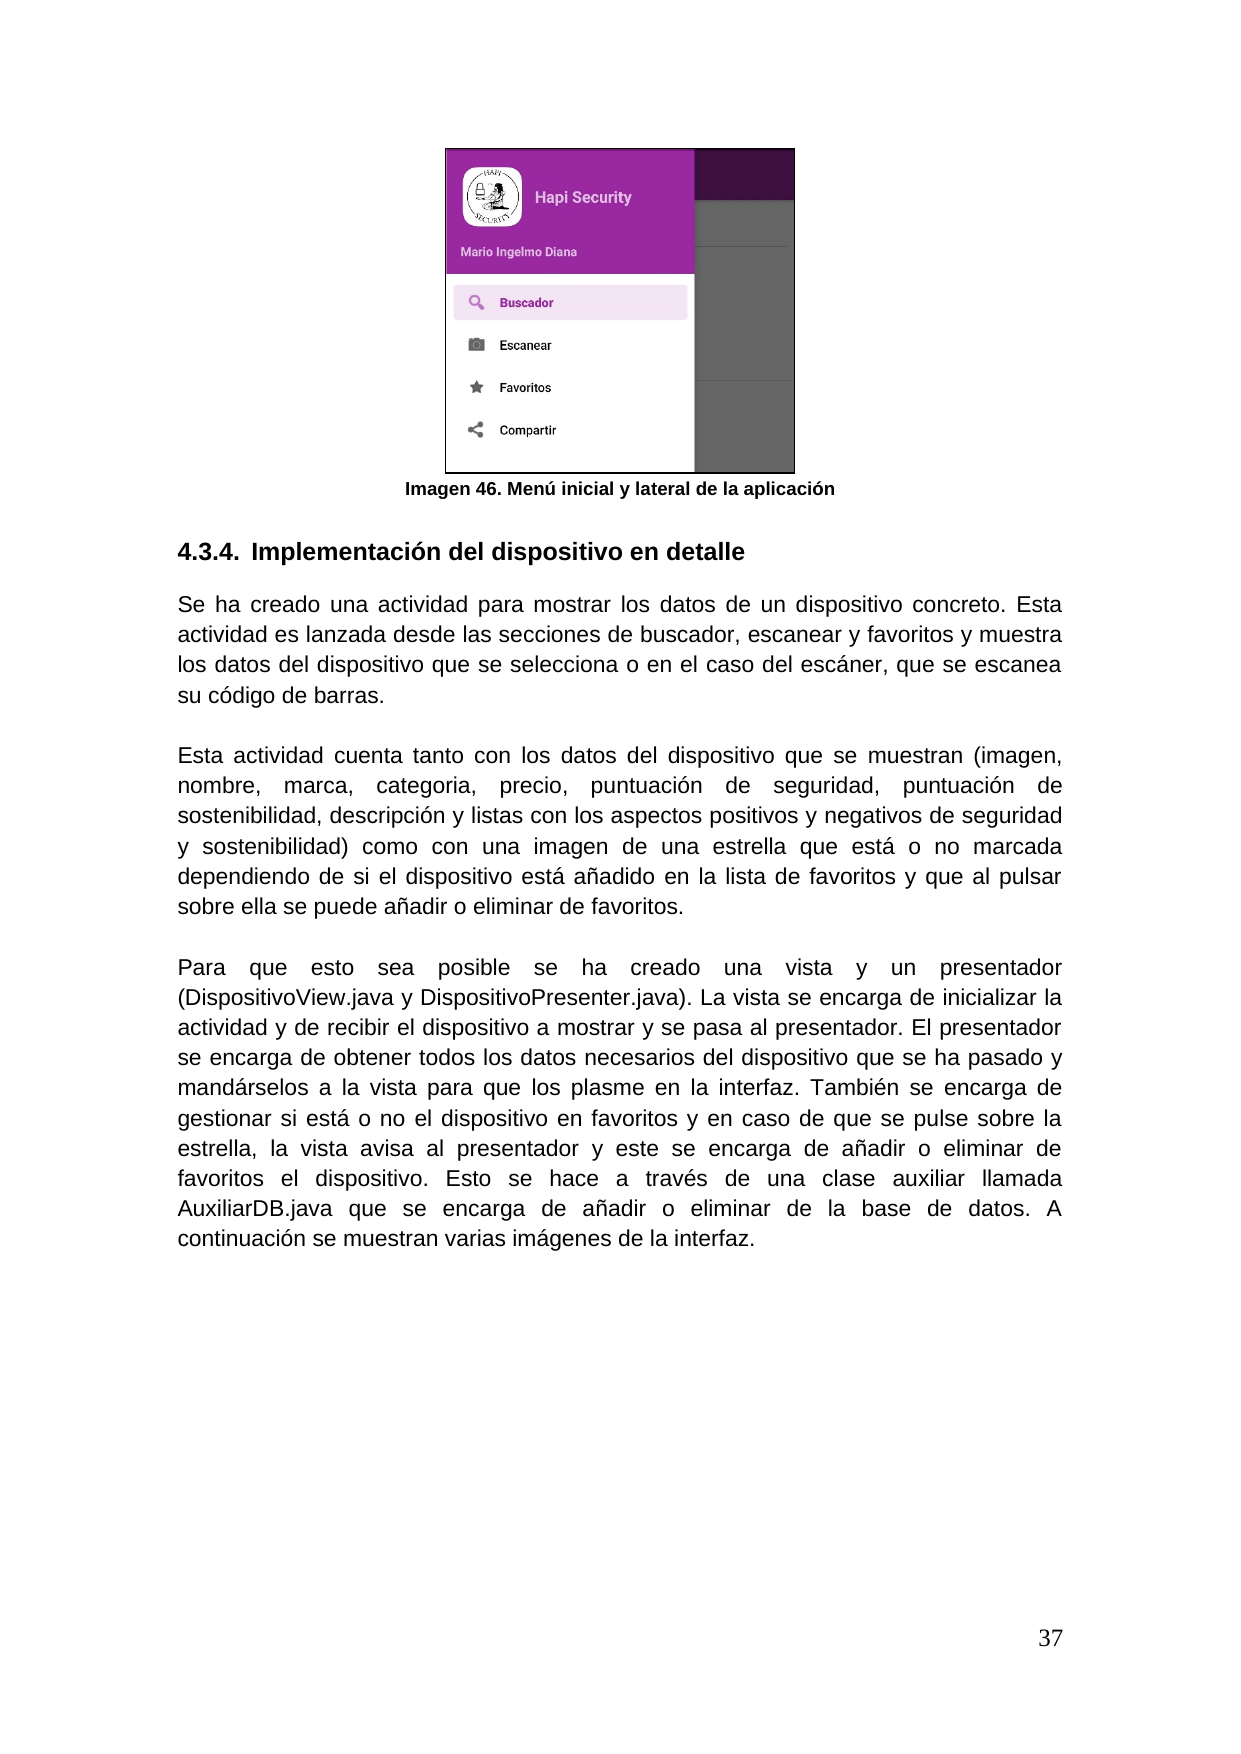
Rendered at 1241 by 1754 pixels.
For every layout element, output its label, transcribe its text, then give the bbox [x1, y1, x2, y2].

text Esta actividad cuenta tanto con los datos del dispositivo que se muestran (imagen, nombre, marca, categoria, precio, puntuación de seguridad, puntuación de sostenibilidad, descripción y listas con los aspectos positivos y negativos de seguridad y sostenibilidad) como con una imagen de una estrella que está o no marcada dependiendo de si el dispositivo está añadido en la lista de favoritos y que al pulsar sobre ella se puede añadir o eliminar de favoritos. [177, 742, 1063, 919]
text Imagen 46. Menú inicial y lateral de la aplicación [177, 478, 1063, 500]
picture [446, 149, 794, 472]
text Se ha creado una actividad para mostrar los datos de un dispositivo concreto. Esta actividad es lanzada desde las secciones de buscador, escanear y favoritos y muestra los datos del dispositivo que se selecciona o en el caso del escáner, que se escanea su código de barras. [177, 591, 1063, 708]
subtitle Implementación del dispositivo en detalle [177, 537, 1063, 566]
text Para que esto sea posible se ha creado una vista y un presentador (DispositivoView.java y DispositivoPresenter.java). La vista se encarga de inicializar la actividad y de recibir el dispositivo a mostrar y se pasa al presentador. El presentador se encarga de obtener todos los datos necesarios del dispositivo que se ha pasado y mandárselos a la vista para que los plasme en la interfaz. También se encarga de gestionar si está o no el dispositivo en favoritos y en caso de que se pulse sobre la estrella, la vista avisa al presentador y este se encarga de añadir o eliminar de favoritos el dispositivo. Esto se hace a través de una clase auxiliar llamada AuxiliarDB.java que se encarga de añadir o eliminar de la base de datos. A continuación se muestran varias imágenes de la interfaz. [177, 953, 1063, 1252]
